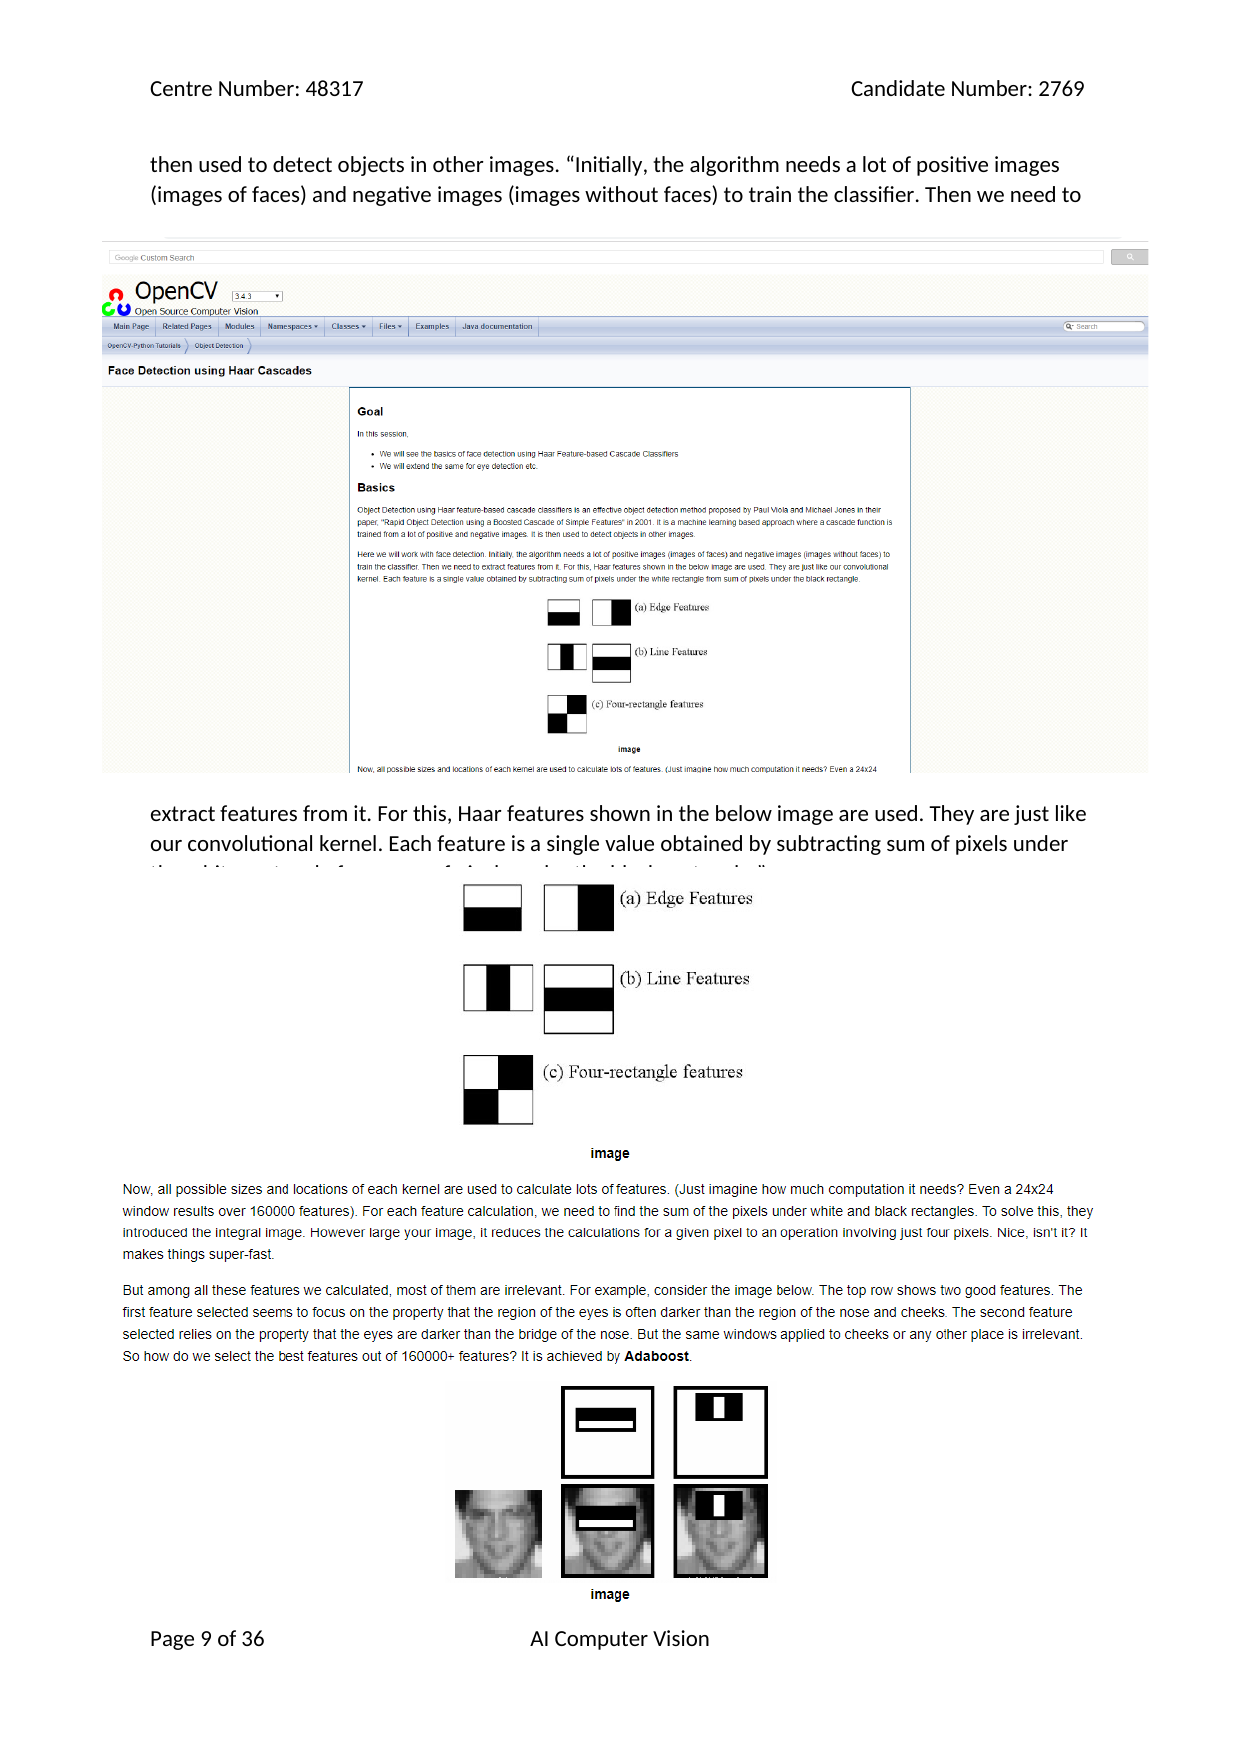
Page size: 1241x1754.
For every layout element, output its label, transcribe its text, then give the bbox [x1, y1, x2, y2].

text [150, 150, 1090, 237]
